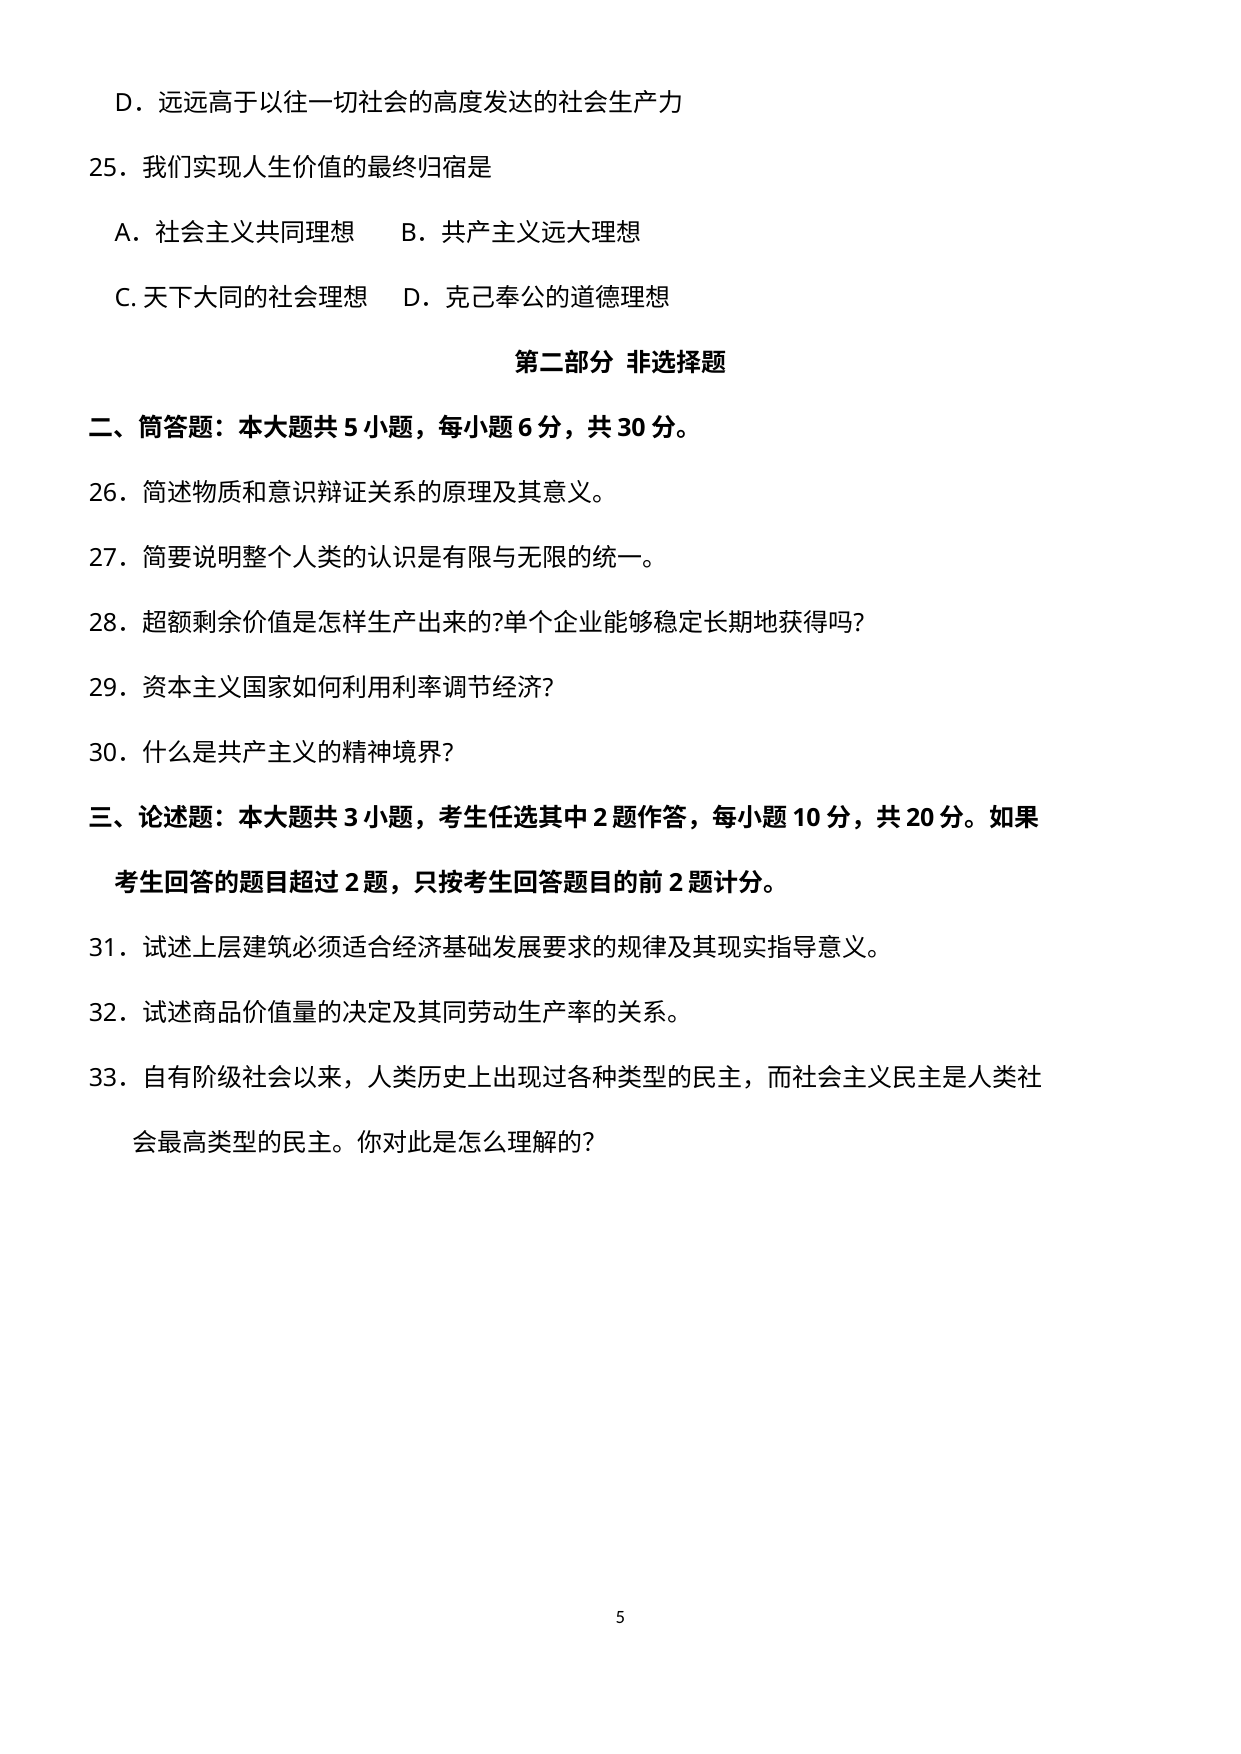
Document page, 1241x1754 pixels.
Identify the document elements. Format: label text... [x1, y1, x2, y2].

text 32．试述商品价值量的决定及其同劳动生产率的关系。 [88, 978, 1152, 1043]
text C. 天下大同的社会理想 D．克己奉公的道德理想 [88, 263, 1152, 328]
text 31．试述上层建筑必须适合经济基础发展要求的规律及其现实指导意义。 [88, 913, 1152, 978]
text 30．什么是共产主义的精神境界? [88, 718, 1152, 783]
text 第二部分 非选择题 [88, 328, 1152, 393]
text 二、筒答题：本大题共5小题，每小题6分，共30分。 [88, 393, 1152, 458]
text 考生回答的题目超过2题，只按考生回答题目的前2题计分。 [88, 848, 1152, 913]
text 26．简述物质和意识辩证关系的原理及其意义。 [88, 458, 1152, 523]
text 28．超额剩余价值是怎样生产出来的?单个企业能够稳定长期地获得吗? [88, 588, 1152, 653]
text A．社会主义共同理想 B．共产主义远大理想 [88, 198, 1152, 263]
text 会最高类型的民主。你对此是怎么理解的？ [88, 1108, 1152, 1173]
text 29．资本主义国家如何利用利率调节经济? [88, 653, 1152, 718]
text 25．我们实现人生价值的最终归宿是 [88, 133, 1152, 198]
text 三、论述题：本大题共3小题，考生任选其中2题作答，每小题10分，共20分。如果 [88, 783, 1152, 848]
text D．远远高于以往一切社会的高度发达的社会生产力 [88, 68, 1152, 133]
text 27．简要说明整个人类的认识是有限与无限的统一。 [88, 523, 1152, 588]
text 33．自有阶级社会以来，人类历史上出现过各种类型的民主，而社会主义民主是人类社 [88, 1043, 1152, 1108]
